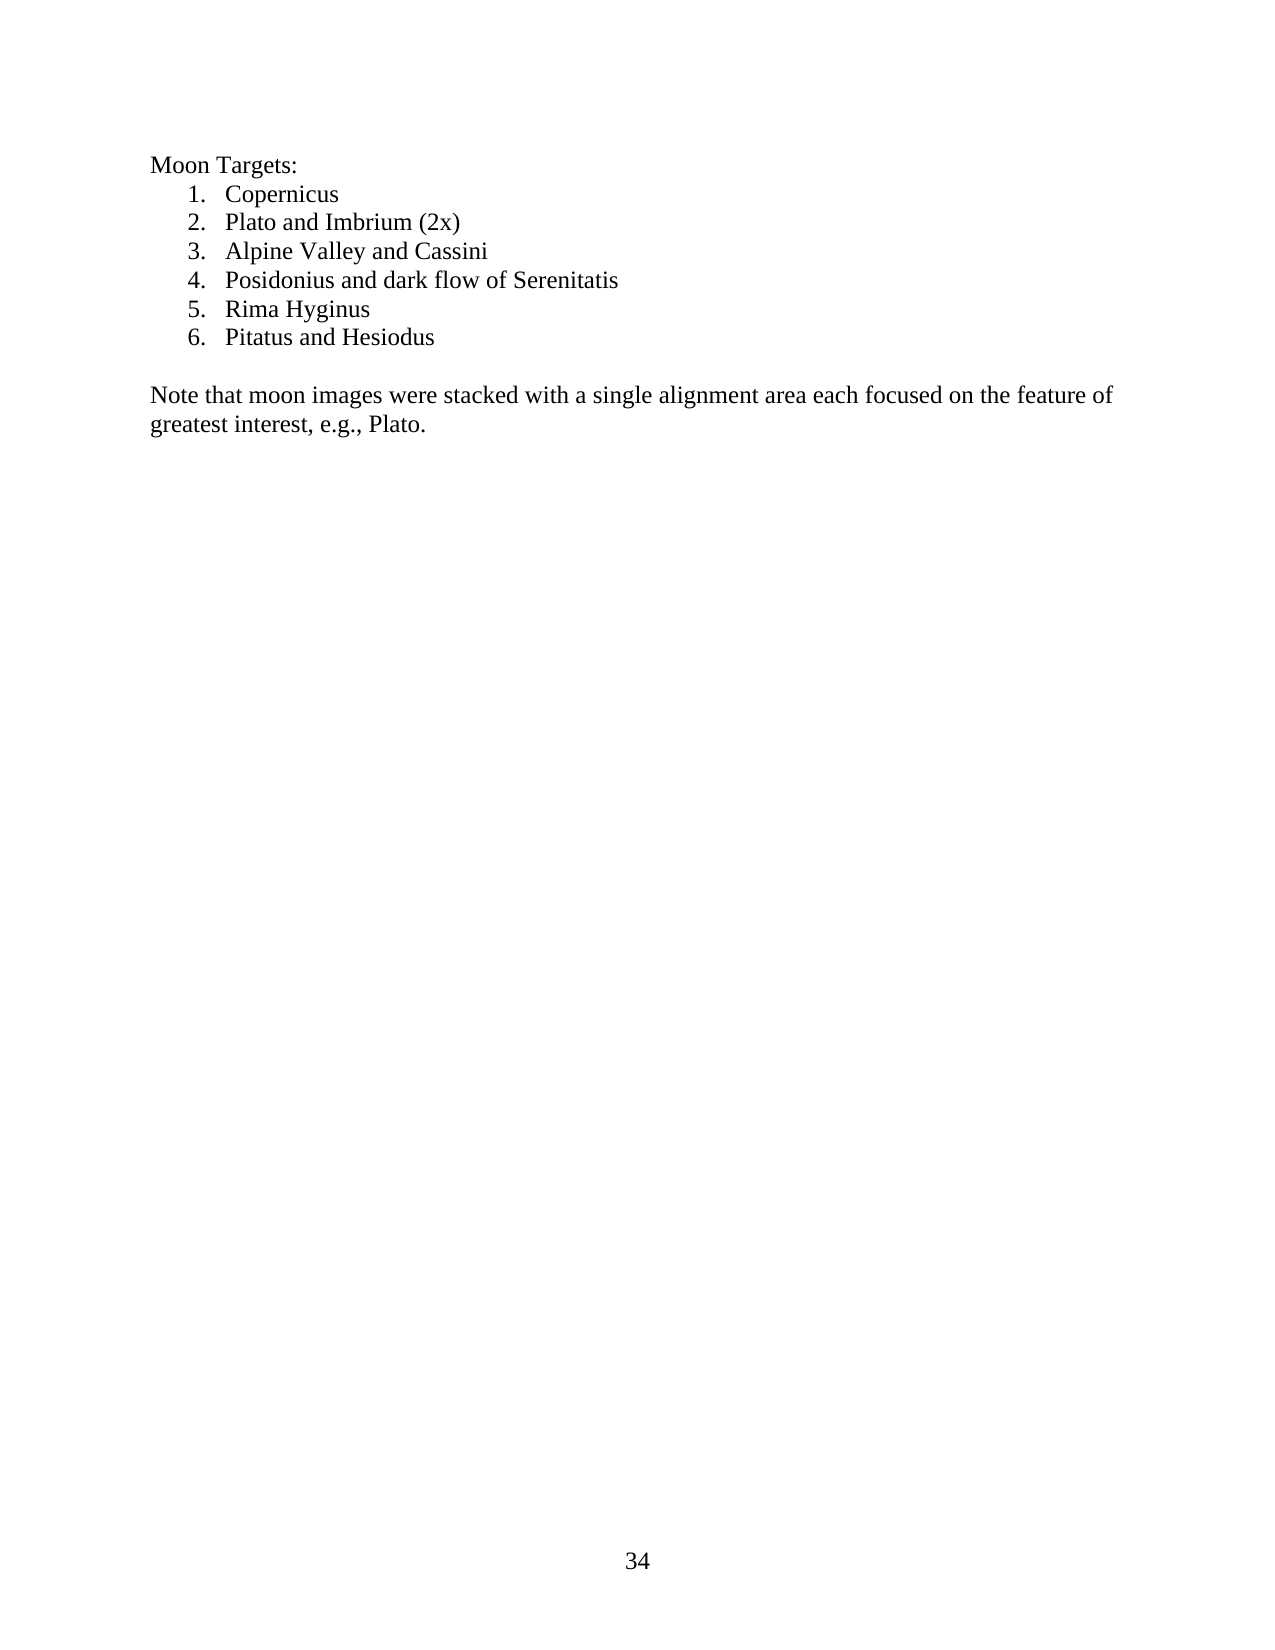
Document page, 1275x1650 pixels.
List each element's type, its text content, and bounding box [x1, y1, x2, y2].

list Alpine Valley and Cassini [187, 236, 1125, 265]
list Rima Hyginus [187, 294, 1125, 322]
text Note that moon images were stacked with a single alignment area each focused on the feature of greatest interest, e.g., Plato. [150, 380, 1125, 437]
list Posidonius and dark flow of Serenitatis [187, 265, 1125, 294]
list Copernicus [187, 179, 1125, 207]
text Moon Targets: [150, 150, 1125, 179]
list Plato and Imbrium (2x) [187, 207, 1125, 236]
list Pitatus and Hesiodus [187, 322, 1125, 351]
